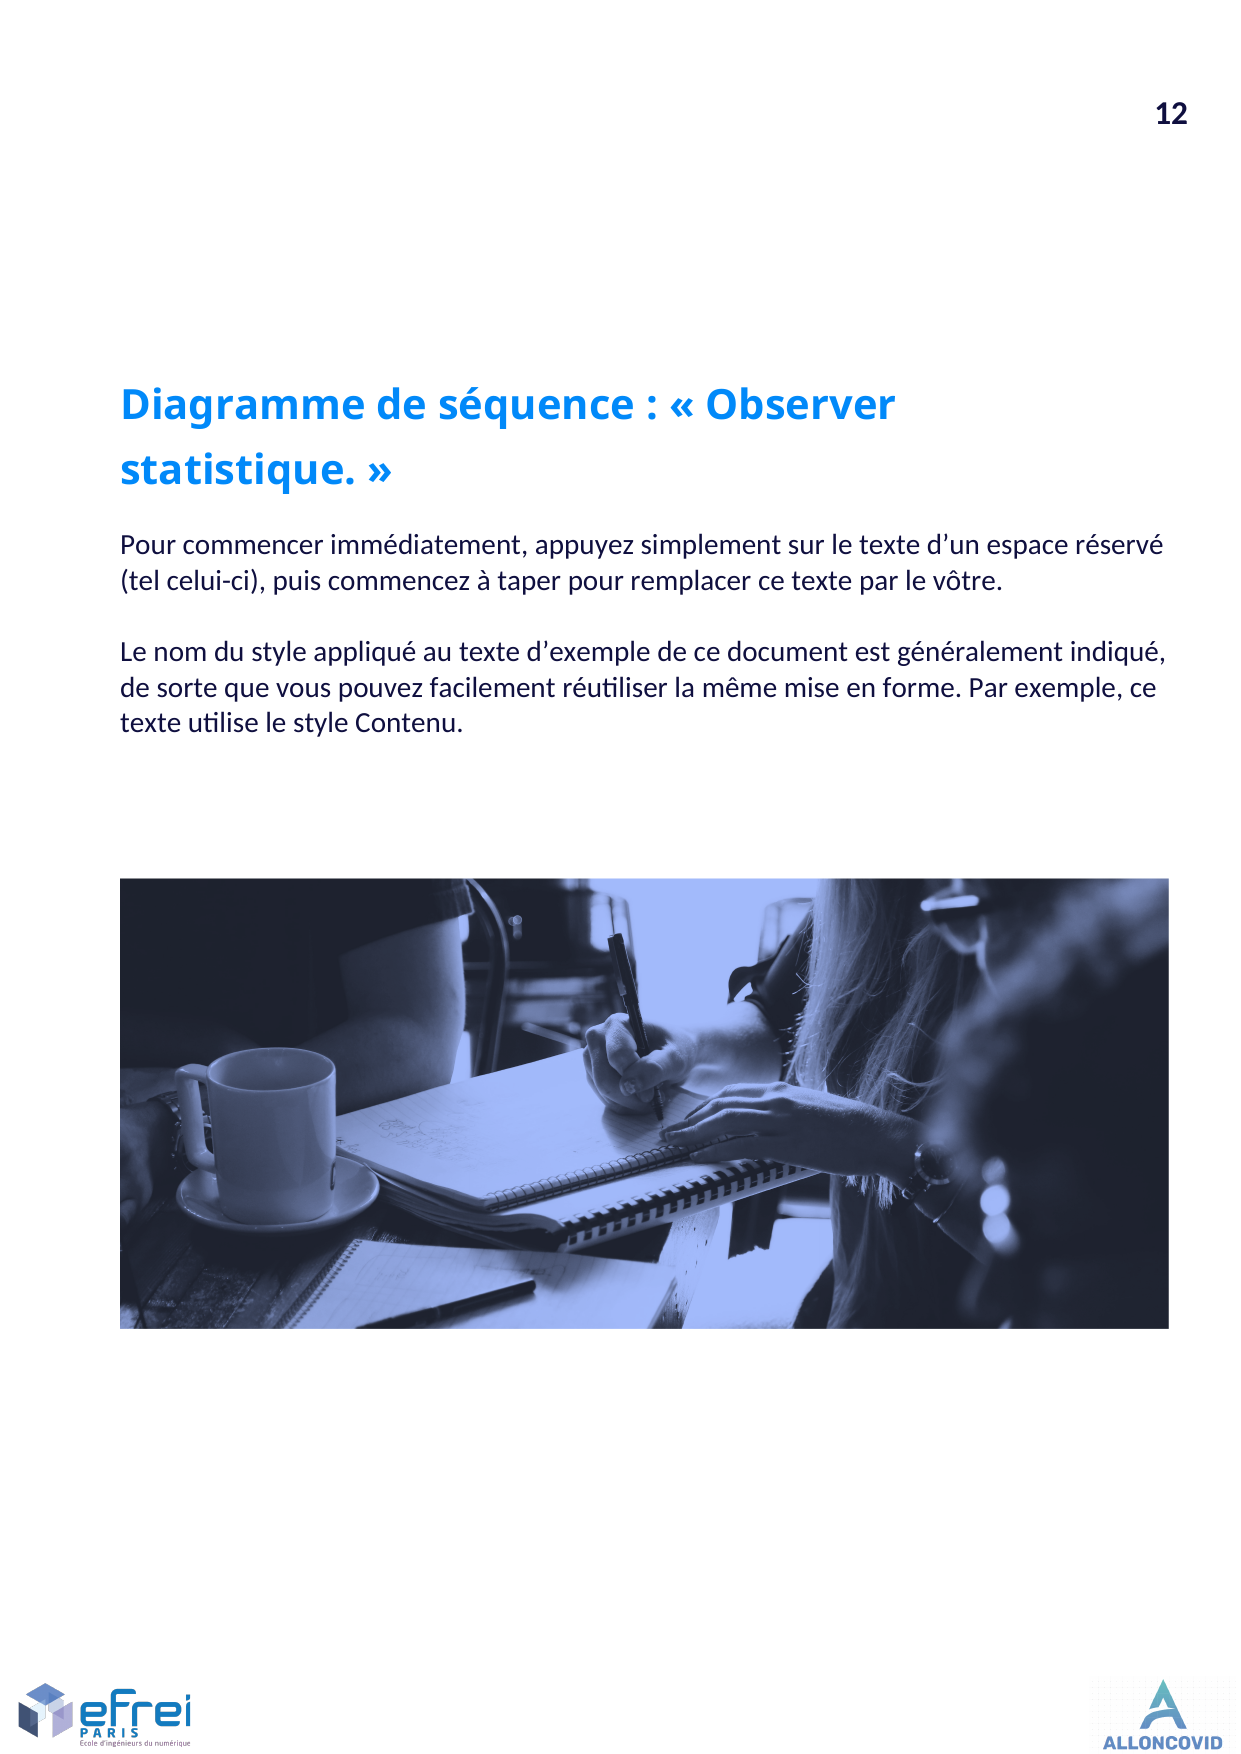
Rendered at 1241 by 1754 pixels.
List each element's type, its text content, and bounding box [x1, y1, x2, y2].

picture [1089, 1676, 1236, 1754]
table_header Diagramme de séquence : « Observer statistique. » [120, 526, 1168, 878]
picture [18, 1683, 191, 1747]
